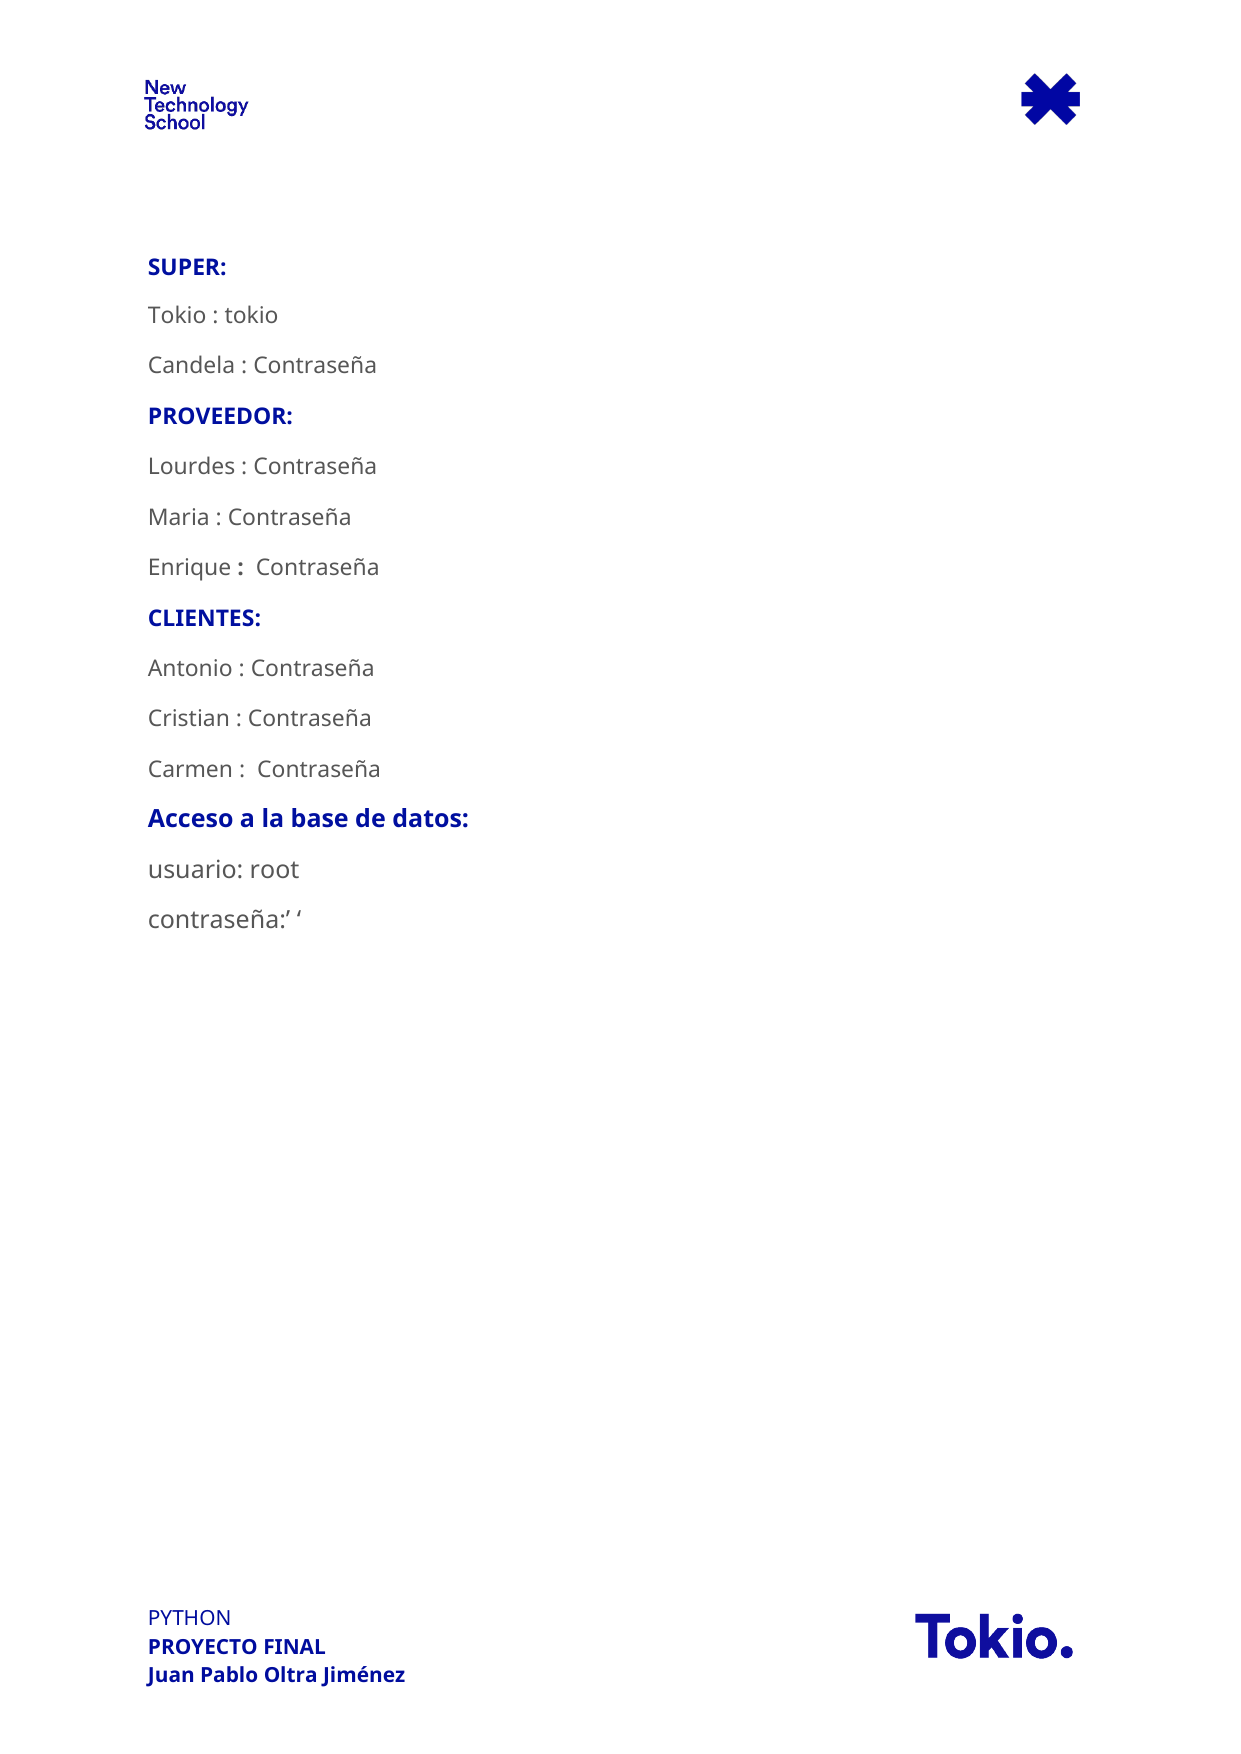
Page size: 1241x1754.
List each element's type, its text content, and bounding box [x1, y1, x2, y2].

picture [139, 74, 253, 134]
text Tokio : tokio [148, 299, 1078, 330]
picture [1022, 74, 1079, 124]
text Candela : Contraseña [148, 349, 1078, 381]
text Carmen : Contraseña [148, 753, 1078, 784]
text usuario: root [148, 851, 1078, 885]
text Maria : Contraseña [148, 501, 1078, 532]
text Cristian : Contraseña [148, 702, 1078, 733]
picture [908, 1591, 1078, 1680]
text Lourdes : Contraseña [148, 450, 1078, 481]
text Enrique : Contraseña [148, 551, 1078, 582]
text CLIENTES: [148, 601, 1078, 633]
text PROVEEDOR: [148, 400, 1078, 431]
text contraseña:’ ‘ [148, 902, 1078, 936]
text Antonio : Contraseña [148, 652, 1078, 683]
text SUPER: [148, 251, 1078, 282]
text Acceso a la base de datos: [148, 801, 1078, 835]
